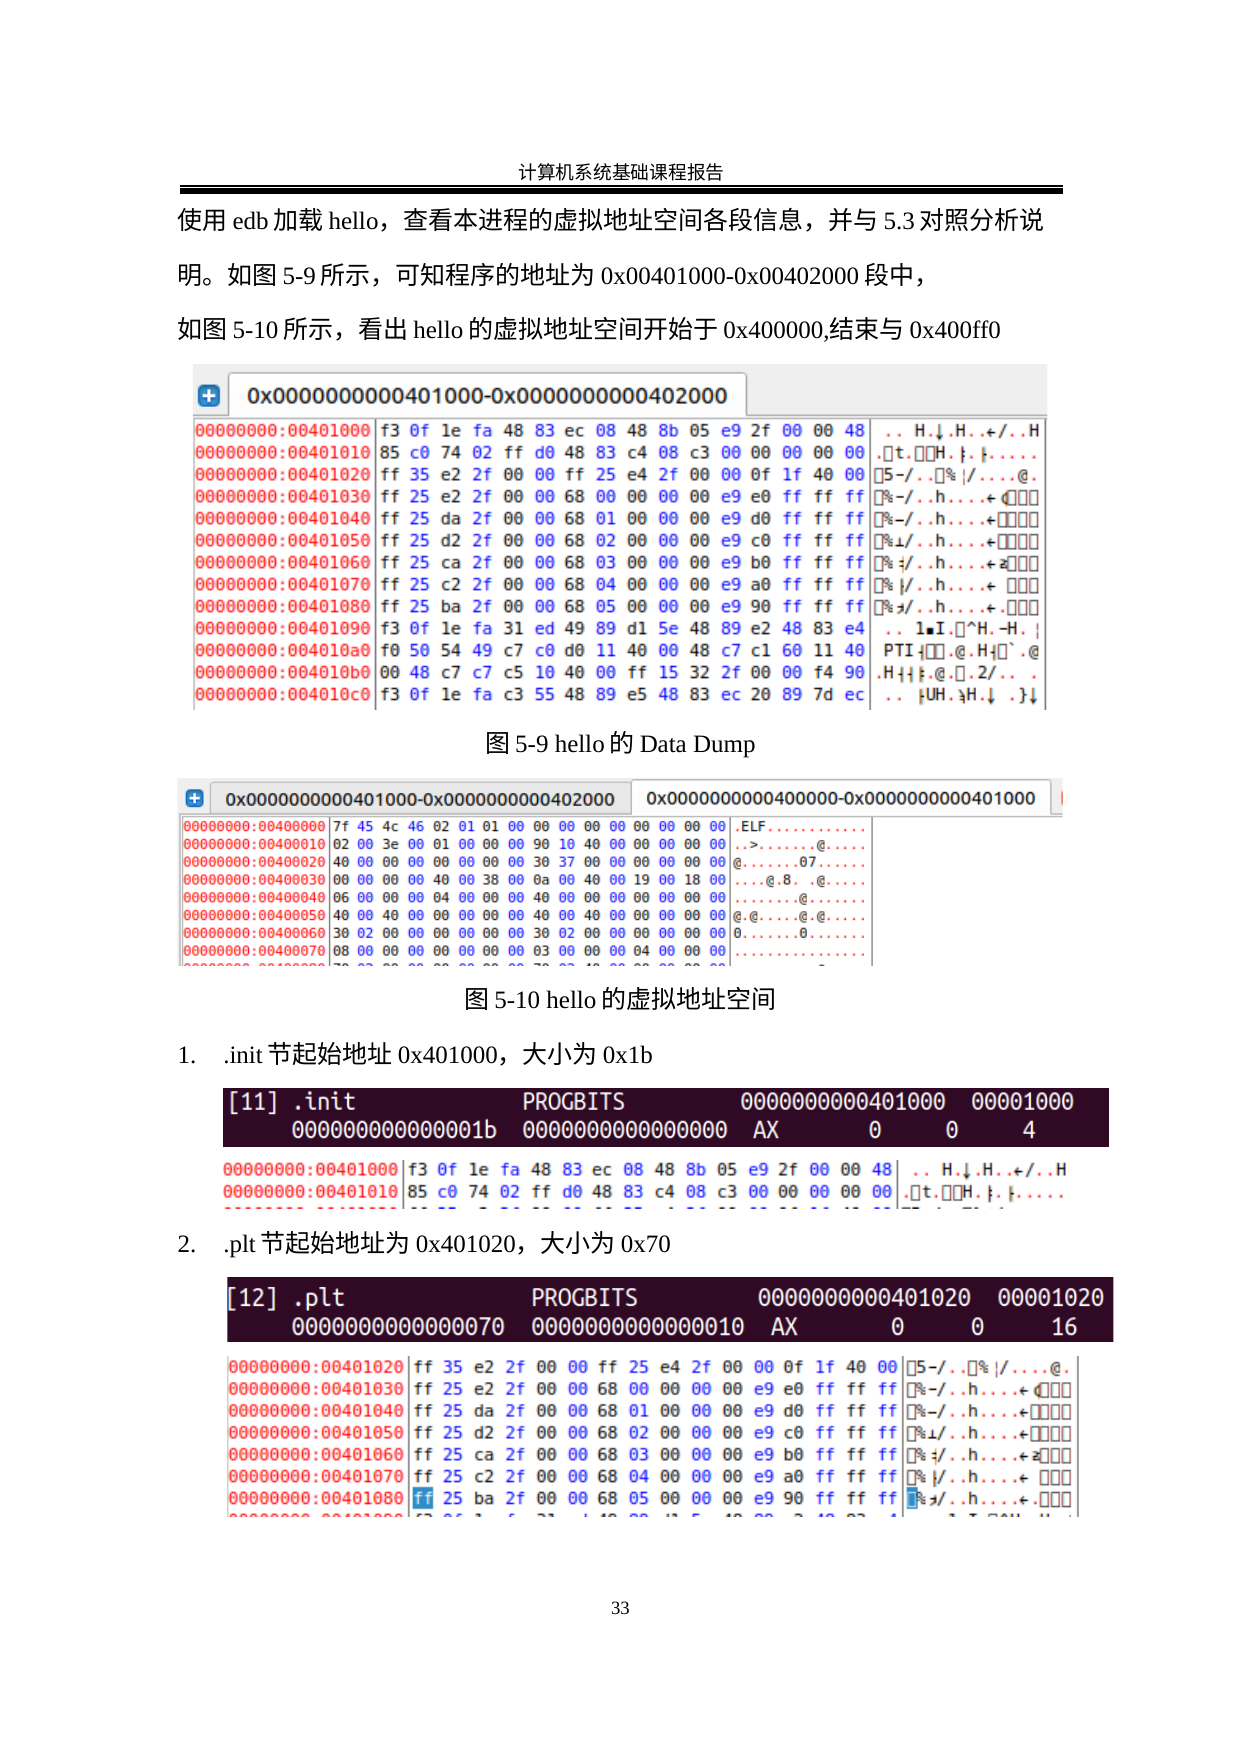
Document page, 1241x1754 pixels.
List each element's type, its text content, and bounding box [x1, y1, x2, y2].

picture [227, 1277, 1114, 1342]
picture [223, 1088, 1109, 1147]
picture [192, 363, 1048, 710]
text 图5-9 hello的Data Dump [177, 724, 1063, 760]
text 图5-10 hello的虚拟地址空间 [177, 980, 1063, 1016]
picture [177, 778, 1063, 966]
text 使用edb加载hello，查看本进程的虚拟地址空间各段信息，并与5.3对照分析说明。如图5-9所示，可知程序的地址为0x00401000-0x00402000段中， [177, 201, 1063, 291]
picture [223, 1160, 1072, 1209]
picture [227, 1356, 1079, 1517]
text 如图5-10所示，看出hello的虚拟地址空间开始于0x400000,结束与0x400ff0 [177, 309, 1063, 346]
list .init节起始地址0x401000，大小为0x1b [177, 1034, 1063, 1070]
list .plt节起始地址为0x401020，大小为0x70 [177, 1223, 1063, 1259]
